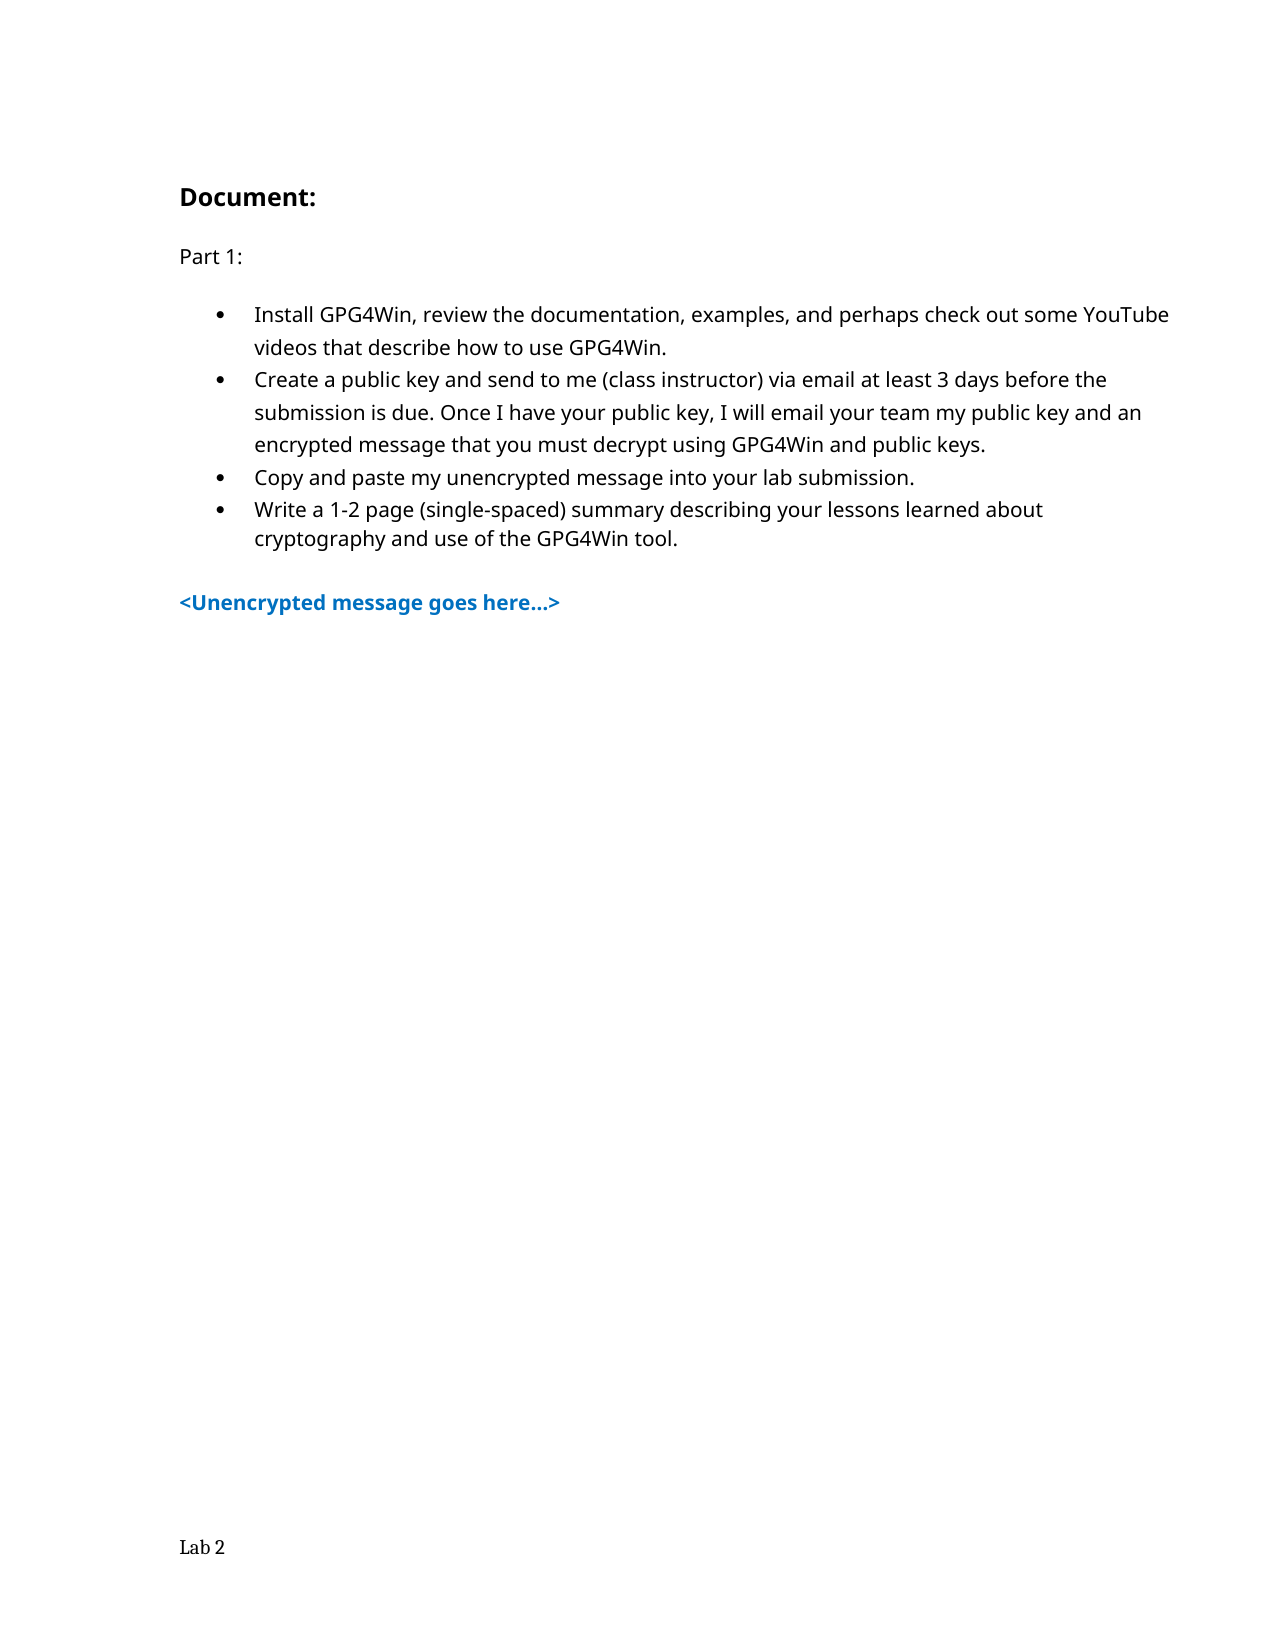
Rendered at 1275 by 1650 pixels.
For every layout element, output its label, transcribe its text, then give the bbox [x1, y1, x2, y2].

list Write a 1-2 page (single-spaced) summary describing your lessons learned about cryptography and use of the GPG4Win tool. [217, 496, 1177, 552]
list <Unencrypted message goes here…> [179, 588, 1177, 617]
list Install GPG4Win, review the documentation, examples, and perhaps check out some YouTube videos that describe how to use GPG4Win. [217, 300, 1177, 361]
list Create a public key and send to me (class instructor) via email at least 3 days before the submission is due. Once I have your public key, I will email your team my public key and an encrypted message that you must decrypt using GPG4Win and public keys. [217, 365, 1177, 459]
list Copy and paste my unencrypted message into your lab submission. [217, 463, 1177, 491]
text Part 1: [179, 242, 1177, 271]
text Document: [179, 179, 1177, 213]
